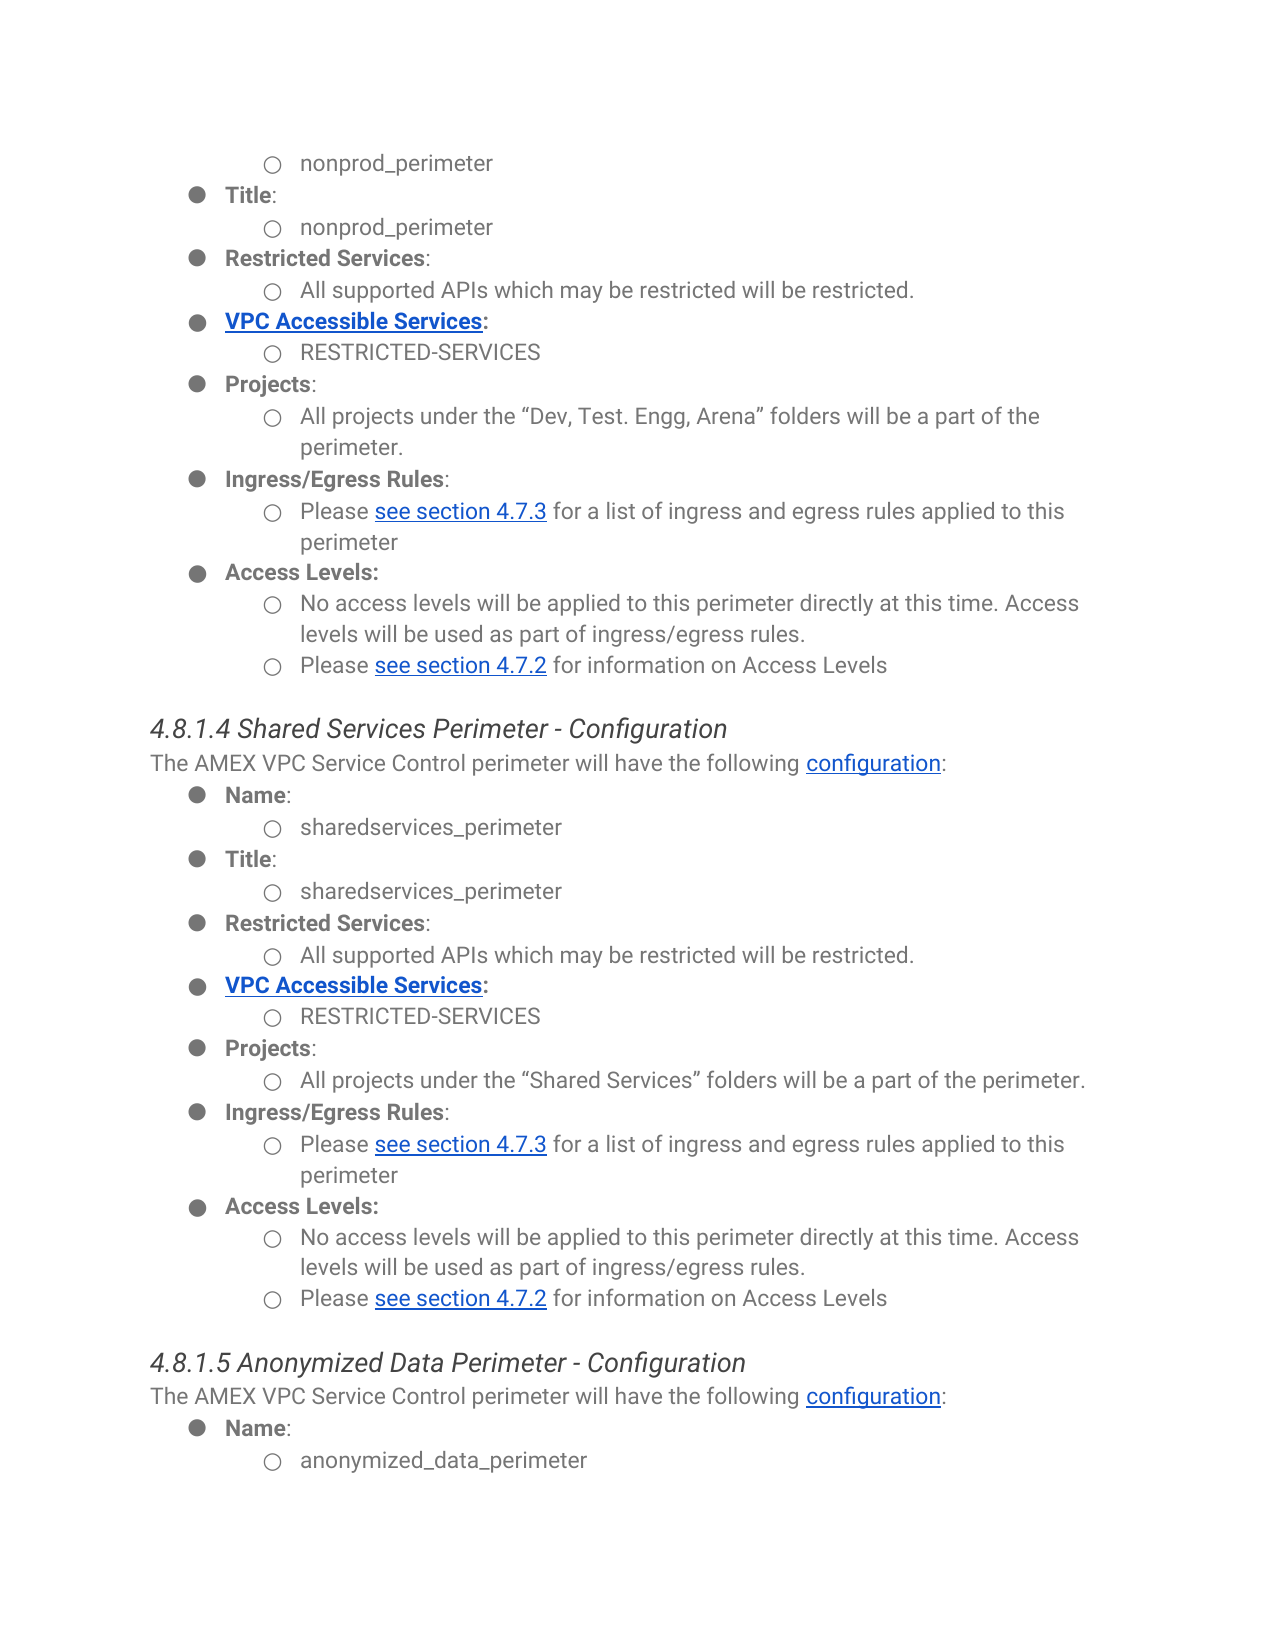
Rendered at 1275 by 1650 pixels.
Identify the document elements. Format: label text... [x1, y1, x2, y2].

list Please see section 4.7.3 for a list of ingress and egress rules applied to this perimeter [262, 498, 1125, 556]
text The AMEX VPC Service Control perimeter will have the following configuration: [150, 750, 1125, 777]
list VPC Accessible Services: [187, 308, 1125, 335]
subtitle 4.8.1.5 Anonymized Data Perimeter - Configuration [150, 1347, 1125, 1379]
text The AMEX VPC Service Control perimeter will have the following configuration: [150, 1383, 1125, 1410]
list RESTRICTED-SERVICES [262, 1003, 1125, 1030]
list Ingress/Egress Rules: [187, 465, 1125, 494]
list Please see section 4.7.2 for information on Access Levels [262, 1285, 1125, 1312]
list Name: [187, 1414, 1125, 1443]
list All projects under the “Shared Services” folders will be a part of the perimeter. [262, 1067, 1125, 1094]
list nonprod_perimeter [262, 214, 1125, 241]
list Projects: [187, 370, 1125, 399]
list Please see section 4.7.3 for a list of ingress and egress rules applied to this perimeter [262, 1131, 1125, 1189]
list Restricted Services: [187, 909, 1125, 937]
subtitle 4.8.1.4 Shared Services Perimeter - Configuration [150, 714, 1125, 746]
list Projects: [187, 1034, 1125, 1063]
list All projects under the “Dev, Test. Engg, Arena” folders will be a part of the perimeter. [262, 403, 1125, 461]
list Ingress/Egress Rules: [187, 1098, 1125, 1127]
list anonymized_data_perimeter [262, 1447, 1125, 1474]
list No access levels will be applied to this perimeter directly at this time. Access levels will be used as part of ingress/egress rules. [262, 590, 1125, 648]
list All supported APIs which may be restricted will be restricted. [262, 278, 1125, 304]
list No access levels will be applied to this perimeter directly at this time. Access levels will be used as part of ingress/egress rules. [262, 1224, 1125, 1281]
list sharedservices_perimeter [262, 814, 1125, 841]
list Title: [187, 845, 1125, 874]
list Please see section 4.7.2 for information on Access Levels [262, 652, 1125, 679]
list Access Levels: [187, 559, 1125, 586]
list RESTRICTED-SERVICES [262, 339, 1125, 366]
list sharedservices_perimeter [262, 878, 1125, 905]
list Access Levels: [187, 1193, 1125, 1220]
list Title: [187, 181, 1125, 209]
list VPC Accessible Services: [187, 973, 1125, 999]
list Name: [187, 781, 1125, 810]
list nonprod_perimeter [262, 150, 1125, 177]
list Restricted Services: [187, 245, 1125, 273]
list All supported APIs which may be restricted will be restricted. [262, 942, 1125, 969]
